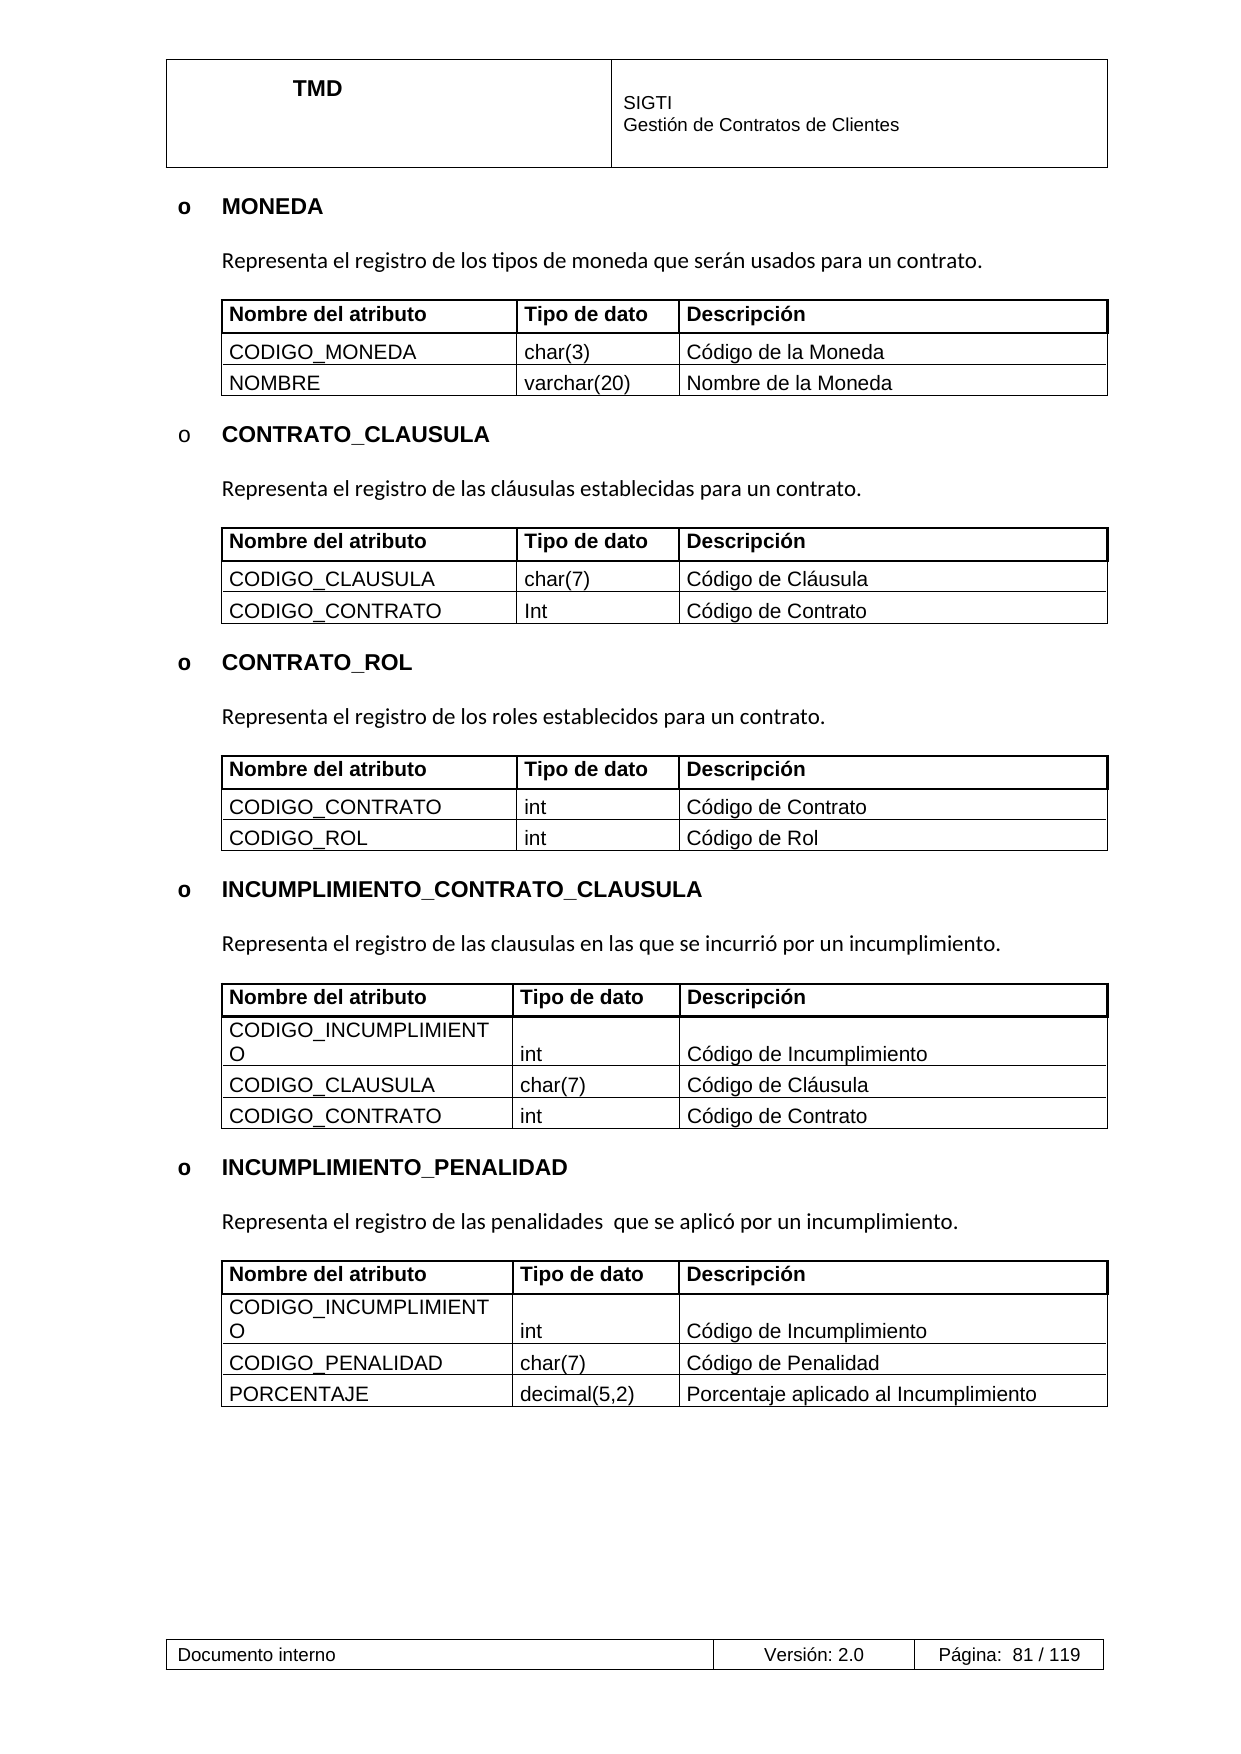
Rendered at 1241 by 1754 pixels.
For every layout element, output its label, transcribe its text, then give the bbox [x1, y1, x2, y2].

list INCUMPLIMIENTO_PENALIDAD [177, 1154, 1092, 1182]
table_cell char(7) [517, 562, 679, 591]
table_header Nombre del atributo [223, 985, 512, 1015]
list MONEDA [177, 193, 1092, 221]
table_cell char(3) [517, 334, 679, 363]
table_header Tipo de dato [518, 757, 678, 788]
table_cell char(7) [513, 1344, 679, 1374]
table_header Descripción [680, 1262, 1106, 1293]
table_cell Código de Incumplimiento [680, 1295, 1107, 1343]
table_header Tipo de dato [514, 1262, 678, 1293]
table_header Tipo de dato [518, 301, 678, 332]
table_cell CODIGO_CLAUSULA [222, 1065, 512, 1097]
table_cell Int [517, 592, 679, 622]
table_cell Código de Contrato [680, 1097, 1107, 1128]
table_cell int [513, 1098, 679, 1128]
text Representa el registro de las cláusulas establecidas para un contrato. [222, 474, 1092, 502]
table_cell CODIGO_ROL [222, 819, 516, 850]
table_header Tipo de dato [518, 529, 678, 560]
table_cell CODIGO_PENALIDAD [222, 1343, 512, 1374]
table_header Nombre del atributo [223, 529, 516, 560]
table_cell decimal(5,2) [513, 1375, 679, 1406]
table_cell Código de Rol [680, 819, 1107, 850]
table_header Descripción [680, 301, 1106, 332]
table_cell CODIGO_CLAUSULA [222, 562, 516, 591]
table_cell Código de Cláusula [680, 1065, 1107, 1097]
table_cell int [517, 790, 679, 819]
list CONTRATO_ROL [177, 648, 1092, 677]
table_header Nombre del atributo [223, 757, 516, 788]
table_cell Código de Cláusula [680, 562, 1107, 591]
table_cell CODIGO_INCUMPLIMIENTO [222, 1295, 512, 1343]
list CONTRATO_CLAUSULA [177, 421, 1092, 449]
table_cell int [517, 820, 679, 850]
table_header Nombre del atributo [223, 1262, 512, 1293]
table_cell Código de Contrato [680, 790, 1107, 819]
table_cell CODIGO_CONTRATO [222, 790, 516, 819]
table_cell char(7) [513, 1066, 679, 1097]
text Representa el registro de las clausulas en las que se incurrió por un incumplimiento. [222, 929, 1092, 957]
table_cell Código de Contrato [680, 591, 1107, 622]
table_cell CODIGO_CONTRATO [222, 1097, 512, 1128]
table_cell CODIGO_CONTRATO [222, 591, 516, 622]
table_cell Porcentaje aplicado al Incumplimiento [680, 1374, 1107, 1406]
table_cell Nombre de la Moneda [680, 364, 1107, 395]
table_cell CODIGO_INCUMPLIMIENTO [222, 1018, 512, 1065]
table_cell varchar(20) [517, 365, 679, 395]
table_cell CODIGO_MONEDA [222, 334, 516, 363]
table_header Descripción [680, 529, 1106, 560]
table_header Descripción [680, 757, 1106, 788]
text Representa el registro de los roles establecidos para un contrato. [222, 702, 1092, 730]
text Representa el registro de los tipos de moneda que serán usados para un contrato. [222, 246, 1092, 274]
table_header Nombre del atributo [223, 301, 516, 332]
text Representa el registro de las penalidades que se aplicó por un incumplimiento. [222, 1207, 1092, 1235]
table_cell int [513, 1295, 679, 1343]
list INCUMPLIMIENTO_CONTRATO_CLAUSULA [177, 876, 1092, 904]
table_cell Código de Incumplimiento [680, 1018, 1107, 1065]
table_cell PORCENTAJE [222, 1374, 512, 1406]
table_header Tipo de dato [514, 985, 679, 1015]
table_cell NOMBRE [222, 364, 516, 395]
table_cell Código de la Moneda [680, 334, 1107, 363]
table_header Descripción [681, 985, 1106, 1015]
table_cell int [513, 1018, 679, 1065]
table_cell Código de Penalidad [680, 1343, 1107, 1374]
